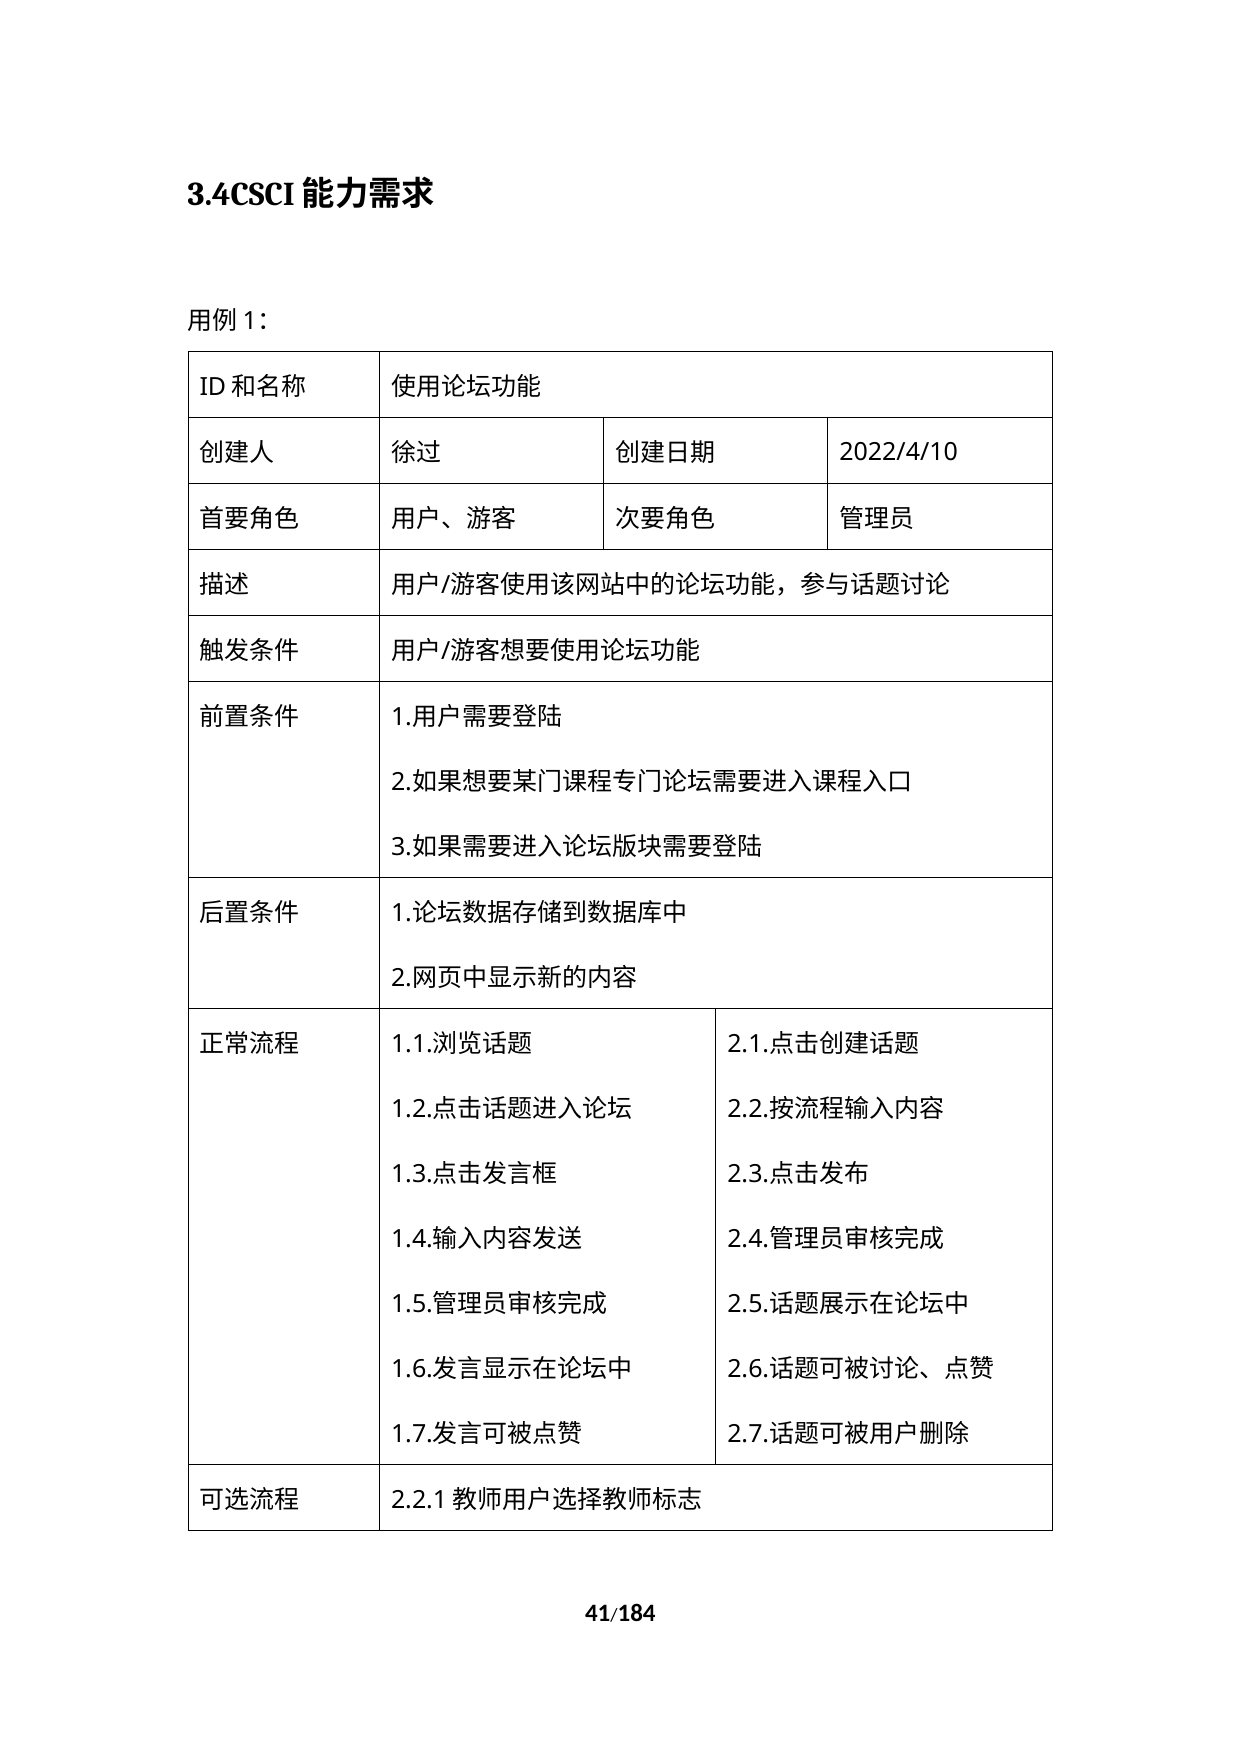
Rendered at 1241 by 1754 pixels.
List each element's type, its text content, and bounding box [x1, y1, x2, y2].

table_cell 次要角色 [604, 484, 827, 549]
table_cell 用户、游客 [380, 484, 603, 549]
table_cell 首要角色 [189, 484, 379, 549]
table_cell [380, 1465, 1052, 1530]
table_cell 后置条件 [189, 878, 379, 1008]
table_cell 描述 [189, 550, 379, 615]
table_cell 2.1.点击创建话题 2.2.按流程输入内容 2.3.点击发布 2.4.管理员审核完成 2.5.话题展示在论坛中 2.6.话题可被讨论、点赞 2.7.话题可被用户删除 [716, 1009, 1052, 1464]
table_cell 触发条件 [189, 616, 379, 681]
table_cell 1.论坛数据存储到数据库中 2.网页中显示新的内容 [380, 878, 1052, 1008]
table_cell 可选流程 [189, 1465, 379, 1530]
table_header ID和名称 [189, 352, 379, 417]
table_cell 2022/4/10 [828, 418, 1052, 483]
subtitle 3.4CSCI能力需求 [187, 158, 1053, 223]
table_cell 用户/游客使用该网站中的论坛功能，参与话题讨论 [380, 550, 1052, 615]
table_cell 创建日期 [604, 418, 827, 483]
table_cell 管理员 [828, 484, 1052, 549]
text 用例1： [187, 286, 1053, 351]
table_cell 1.用户需要登陆 2.如果想要某门课程专门论坛需要进入课程入口 3.如果需要进入论坛版块需要登陆 [380, 682, 1052, 877]
table_header 使用论坛功能 [380, 352, 1052, 417]
table_cell 创建人 [189, 418, 379, 483]
table_cell 前置条件 [189, 682, 379, 877]
table_cell 徐过 [380, 418, 603, 483]
table_cell 用户/游客想要使用论坛功能 [380, 616, 1052, 681]
table_cell 1.1.浏览话题 1.2.点击话题进入论坛 1.3.点击发言框 1.4.输入内容发送 1.5.管理员审核完成 1.6.发言显示在论坛中 1.7.发言可被点赞 [380, 1009, 715, 1464]
table_cell 正常流程 [189, 1009, 379, 1464]
